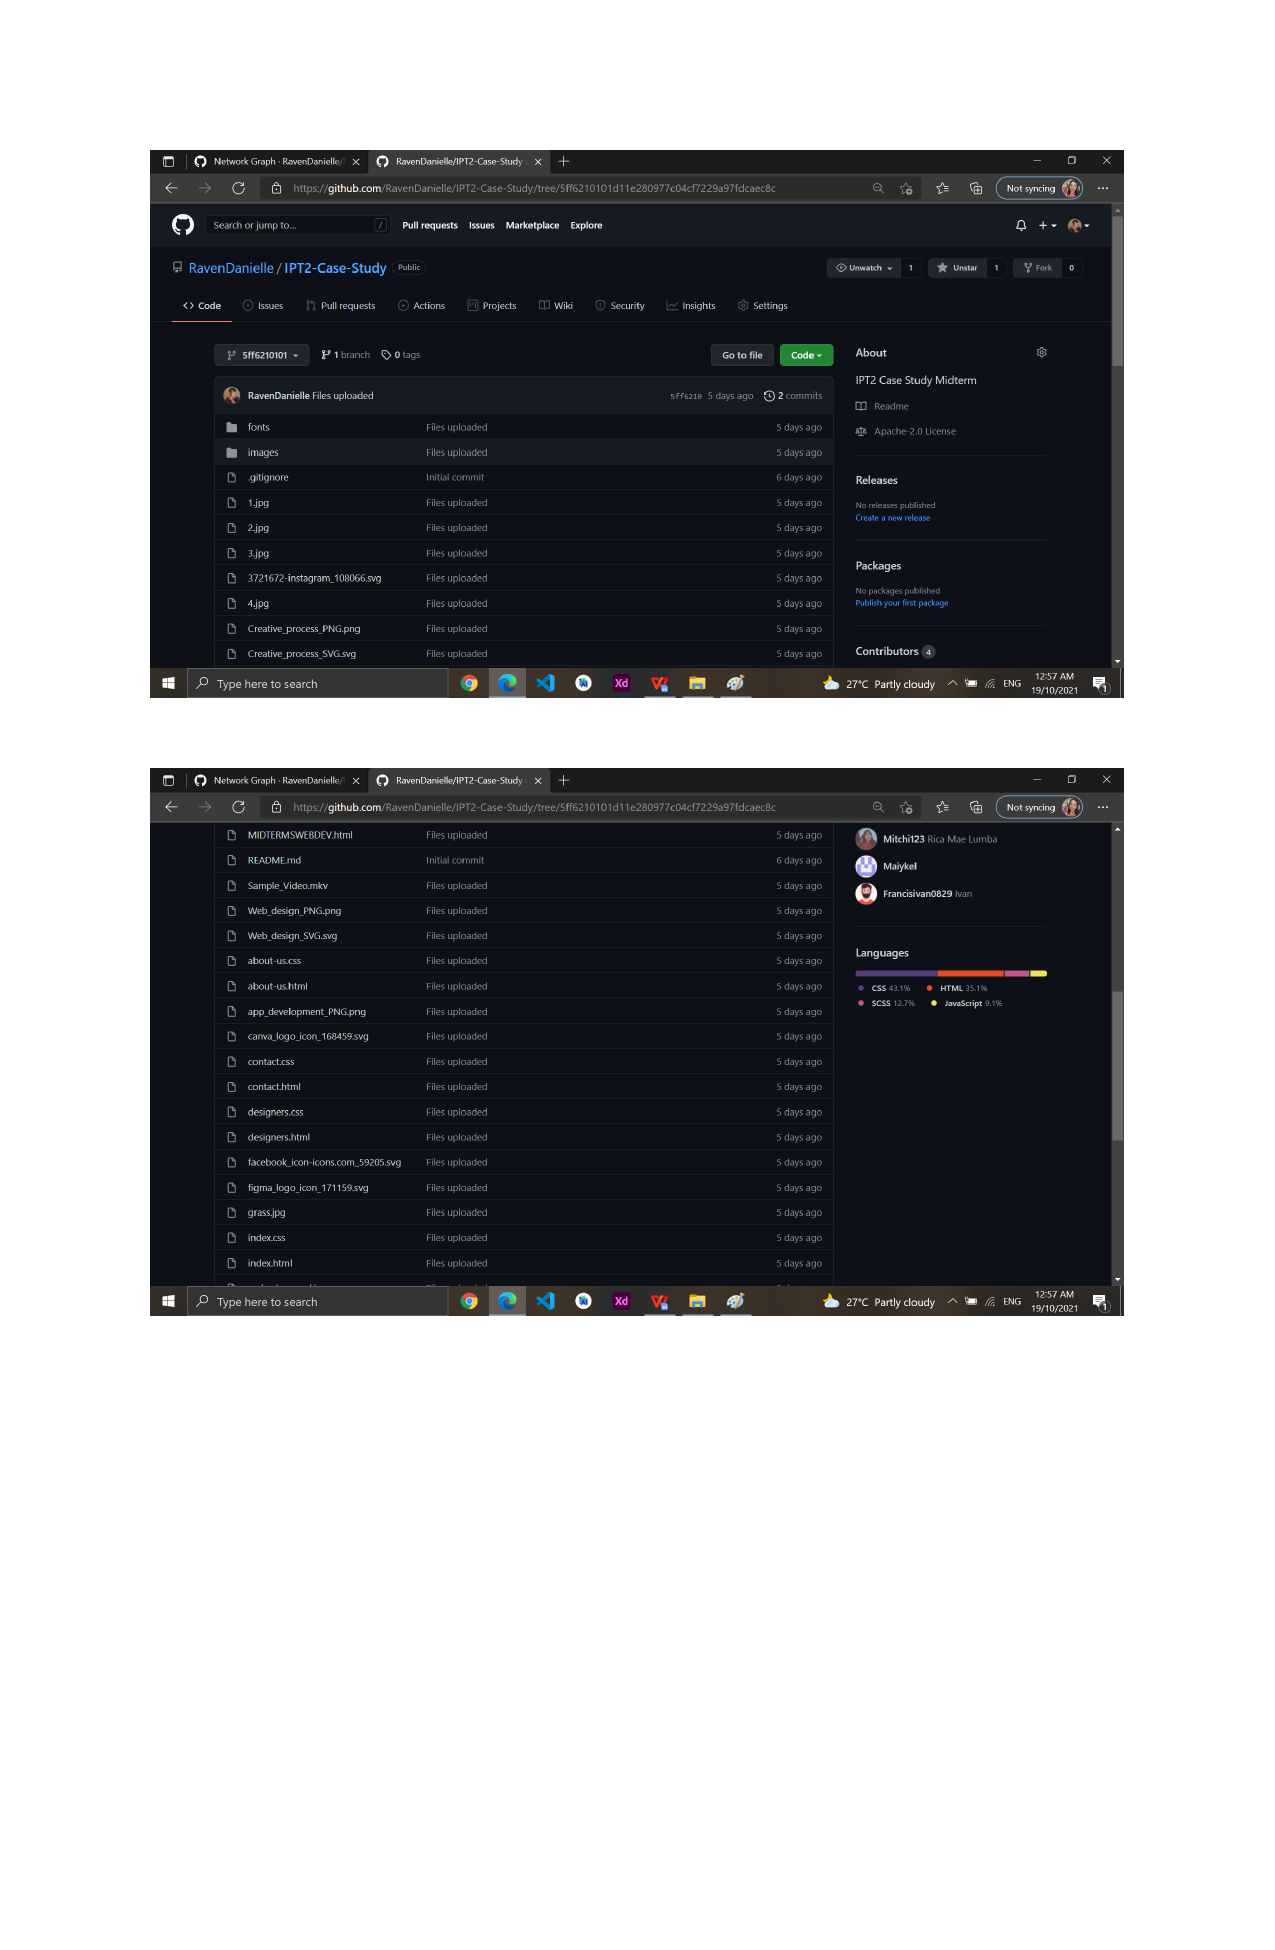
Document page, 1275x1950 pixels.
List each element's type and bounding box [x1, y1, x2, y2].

picture [150, 150, 1124, 698]
picture [150, 768, 1124, 1316]
